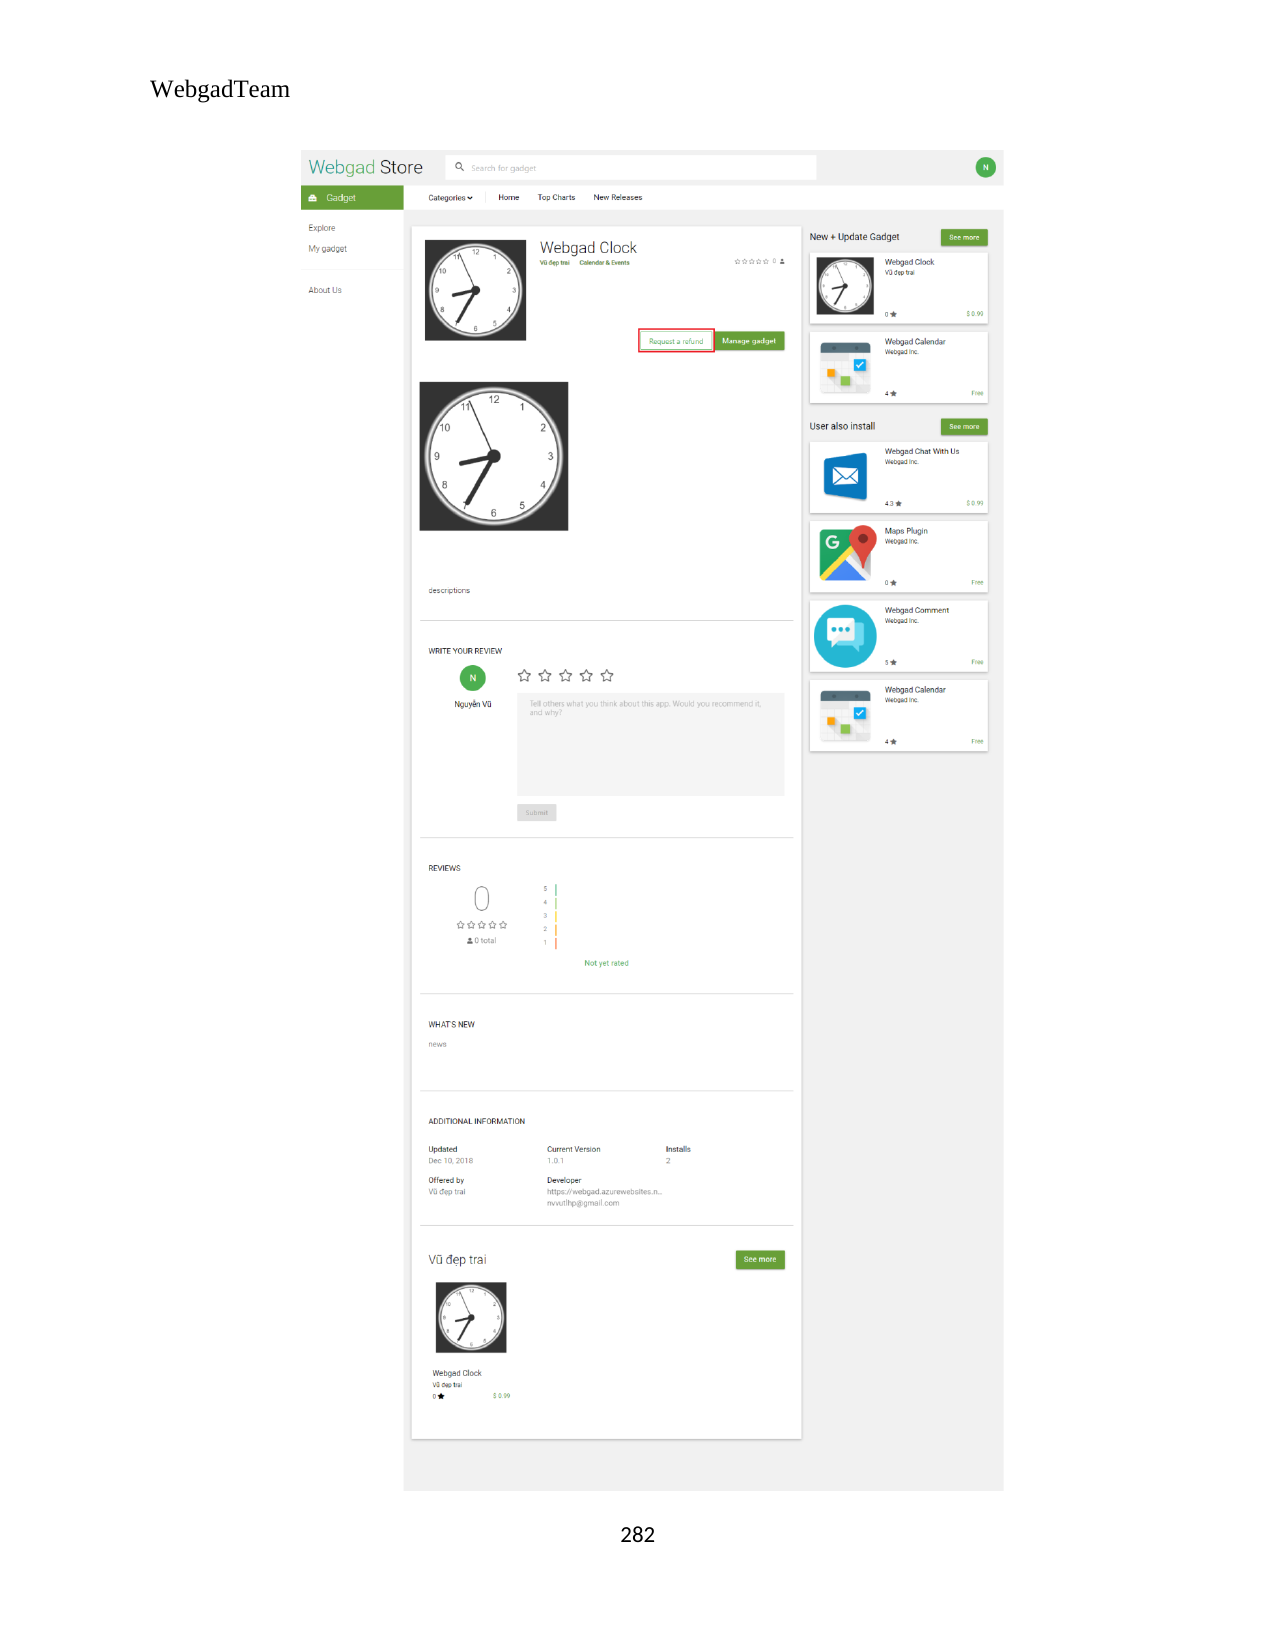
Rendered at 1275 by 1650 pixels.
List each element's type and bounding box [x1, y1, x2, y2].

picture [301, 150, 1004, 1491]
